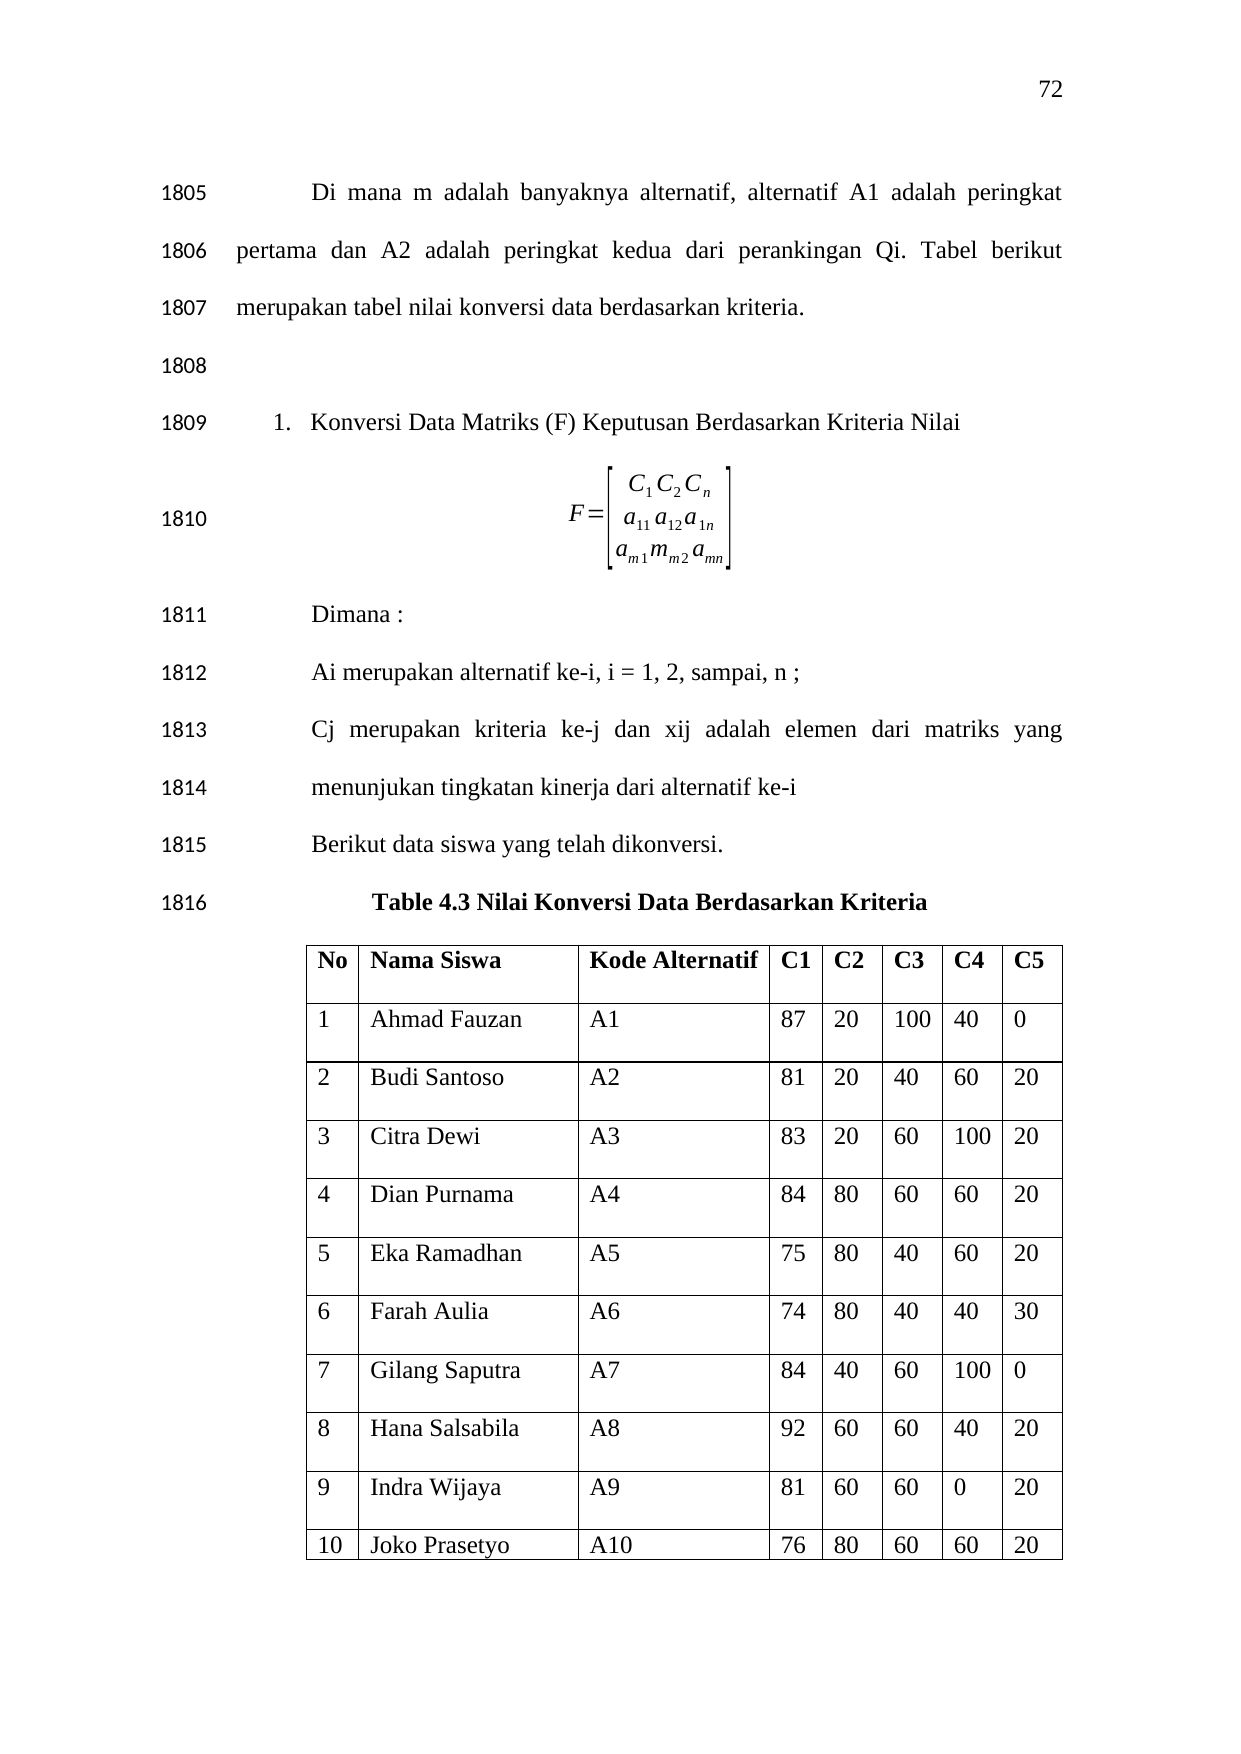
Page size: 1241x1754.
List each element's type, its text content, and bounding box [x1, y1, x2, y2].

table_cell 20 [823, 1063, 882, 1120]
table_cell A3 [579, 1121, 769, 1178]
table_cell 60 [943, 1179, 1002, 1237]
table_cell Indra Wijaya [359, 1472, 578, 1529]
table_cell 40 [823, 1355, 882, 1412]
table_cell 74 [770, 1296, 822, 1354]
table_cell 81 [770, 1063, 822, 1120]
table_cell 60 [943, 1530, 1002, 1559]
list Berikut data siswa yang telah dikonversi. [311, 829, 1063, 858]
table_cell 40 [883, 1296, 942, 1354]
table_cell 60 [823, 1413, 882, 1471]
table_cell A1 [579, 1004, 769, 1061]
table_cell 20 [823, 1004, 882, 1061]
table_cell 1 [307, 1004, 358, 1061]
table_cell 4 [307, 1179, 358, 1237]
table_cell 40 [943, 1296, 1002, 1354]
table_cell Eka Ramadhan [359, 1238, 578, 1295]
table_cell 20 [1003, 1179, 1062, 1237]
table_cell 87 [770, 1004, 822, 1061]
table_cell A10 [579, 1530, 769, 1559]
table_header Kode Alternatif [579, 946, 769, 1003]
list Konversi Data Matriks (F) Keputusan Berdasarkan Kriteria Nilai [273, 407, 1063, 436]
table_cell 5 [307, 1238, 358, 1295]
text Di mana m adalah banyaknya alternatif, alternatif A1 adalah peringkat pertama dan A2 adalah peringkat kedua dari perankingan Qi. Tabel berikut merupakan tabel nilai konversi data berdasarkan kriteria. [236, 177, 1063, 321]
table_cell A6 [579, 1296, 769, 1354]
table_cell 100 [883, 1004, 942, 1061]
table_cell 20 [1003, 1238, 1062, 1295]
table_cell Citra Dewi [359, 1121, 578, 1178]
table_cell 3 [307, 1121, 358, 1178]
table_header C2 [823, 946, 882, 1003]
table_cell Dian Purnama [359, 1179, 578, 1237]
table_header No [307, 946, 358, 1003]
table_cell 84 [770, 1355, 822, 1412]
table_cell 84 [770, 1179, 822, 1237]
table_cell 40 [883, 1063, 942, 1120]
table_cell 40 [883, 1238, 942, 1295]
table_cell Budi Santoso [359, 1063, 578, 1120]
table_cell 6 [307, 1296, 358, 1354]
table_cell A4 [579, 1179, 769, 1237]
table_cell 83 [770, 1121, 822, 1178]
table_cell Joko Prasetyo [359, 1530, 578, 1559]
table_cell 20 [823, 1121, 882, 1178]
table_cell 76 [770, 1530, 822, 1559]
table_cell 100 [943, 1121, 1002, 1178]
table_cell Farah Aulia [359, 1296, 578, 1354]
table_cell 60 [883, 1179, 942, 1237]
table_cell A5 [579, 1238, 769, 1295]
table_cell A2 [579, 1063, 769, 1120]
table_cell 10 [307, 1530, 358, 1559]
table_cell 40 [943, 1413, 1002, 1471]
list Dimana : [311, 599, 1063, 628]
table_header C5 [1003, 946, 1062, 1003]
table_cell 80 [823, 1179, 882, 1237]
table_cell 2 [307, 1063, 358, 1120]
list Ai merupakan alternatif ke-i, i = 1, 2, sampai, n ; [311, 657, 1063, 686]
table_cell 75 [770, 1238, 822, 1295]
table_cell A8 [579, 1413, 769, 1471]
table_cell 81 [770, 1472, 822, 1529]
table_cell 8 [307, 1413, 358, 1471]
table_cell 60 [883, 1355, 942, 1412]
table_cell A9 [579, 1472, 769, 1529]
table_cell 60 [943, 1238, 1002, 1295]
table_cell 20 [1003, 1413, 1062, 1471]
table_cell 20 [1003, 1472, 1062, 1529]
table_cell A7 [579, 1355, 769, 1412]
table_cell 80 [823, 1238, 882, 1295]
table_cell 40 [943, 1004, 1002, 1061]
table_cell 60 [883, 1472, 942, 1529]
table_cell 60 [943, 1063, 1002, 1120]
table_cell Gilang Saputra [359, 1355, 578, 1412]
table_cell 9 [307, 1472, 358, 1529]
table_cell 20 [1003, 1063, 1062, 1120]
table_cell 60 [883, 1530, 942, 1559]
table_header Nama Siswa [359, 946, 578, 1003]
table_cell 0 [943, 1472, 1002, 1529]
table_cell 0 [1003, 1355, 1062, 1412]
table_cell Hana Salsabila [359, 1413, 578, 1471]
table_header C3 [883, 946, 942, 1003]
list Cj merupakan kriteria ke-j dan xij adalah elemen dari matriks yang menunjukan tingkatan kinerja dari alternatif ke-i [311, 714, 1063, 801]
table_cell 60 [823, 1472, 882, 1529]
table_cell 30 [1003, 1296, 1062, 1354]
table_cell 100 [943, 1355, 1002, 1412]
table_cell 80 [823, 1296, 882, 1354]
table_cell 20 [1003, 1121, 1062, 1178]
table_header C4 [943, 946, 1002, 1003]
table_cell 60 [883, 1413, 942, 1471]
table_cell 60 [883, 1121, 942, 1178]
table_cell 7 [307, 1355, 358, 1412]
table_cell 0 [1003, 1004, 1062, 1061]
table_cell 92 [770, 1413, 822, 1471]
table_header C1 [770, 946, 822, 1003]
table_cell 80 [823, 1530, 882, 1559]
table_cell 20 [1003, 1530, 1062, 1559]
table_cell Ahmad Fauzan [359, 1004, 578, 1061]
